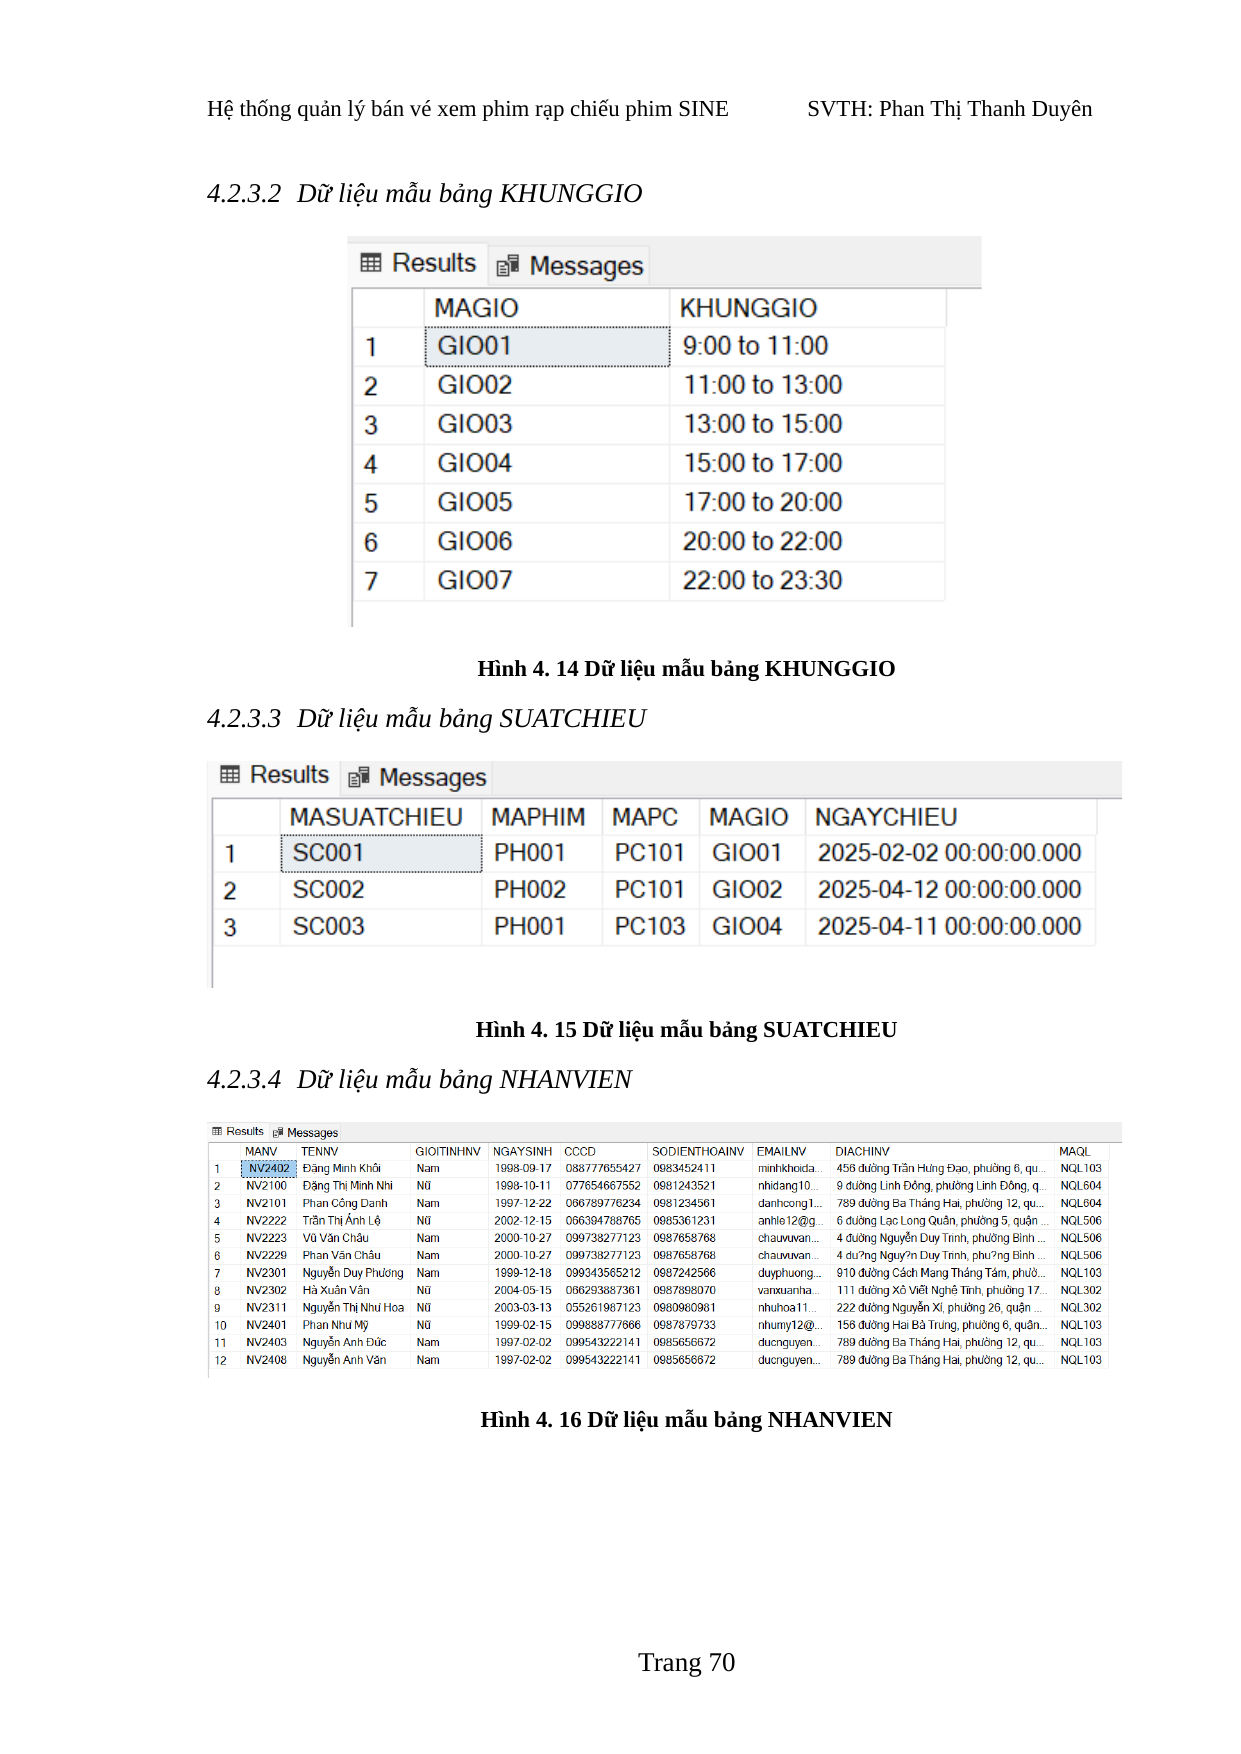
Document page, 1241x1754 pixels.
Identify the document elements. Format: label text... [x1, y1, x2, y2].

subtitle Dữ liệu mẫu bảng NHANVIEN [207, 1063, 1122, 1094]
text Hình 4. 15 Dữ liệu mẫu bảng SUATCHIEU [207, 1016, 1122, 1042]
picture [347, 236, 982, 627]
picture [206, 1122, 1123, 1378]
text Hình 4. 14 Dữ liệu mẫu bảng KHUNGGIO [207, 655, 1122, 681]
subtitle Dữ liệu mẫu bảng SUATCHIEU [207, 702, 1122, 733]
text Hình 4. 16 Dữ liệu mẫu bảng NHANVIEN [207, 1406, 1122, 1432]
picture [206, 761, 1123, 988]
subtitle Dữ liệu mẫu bảng KHUNGGIO [207, 177, 1122, 208]
